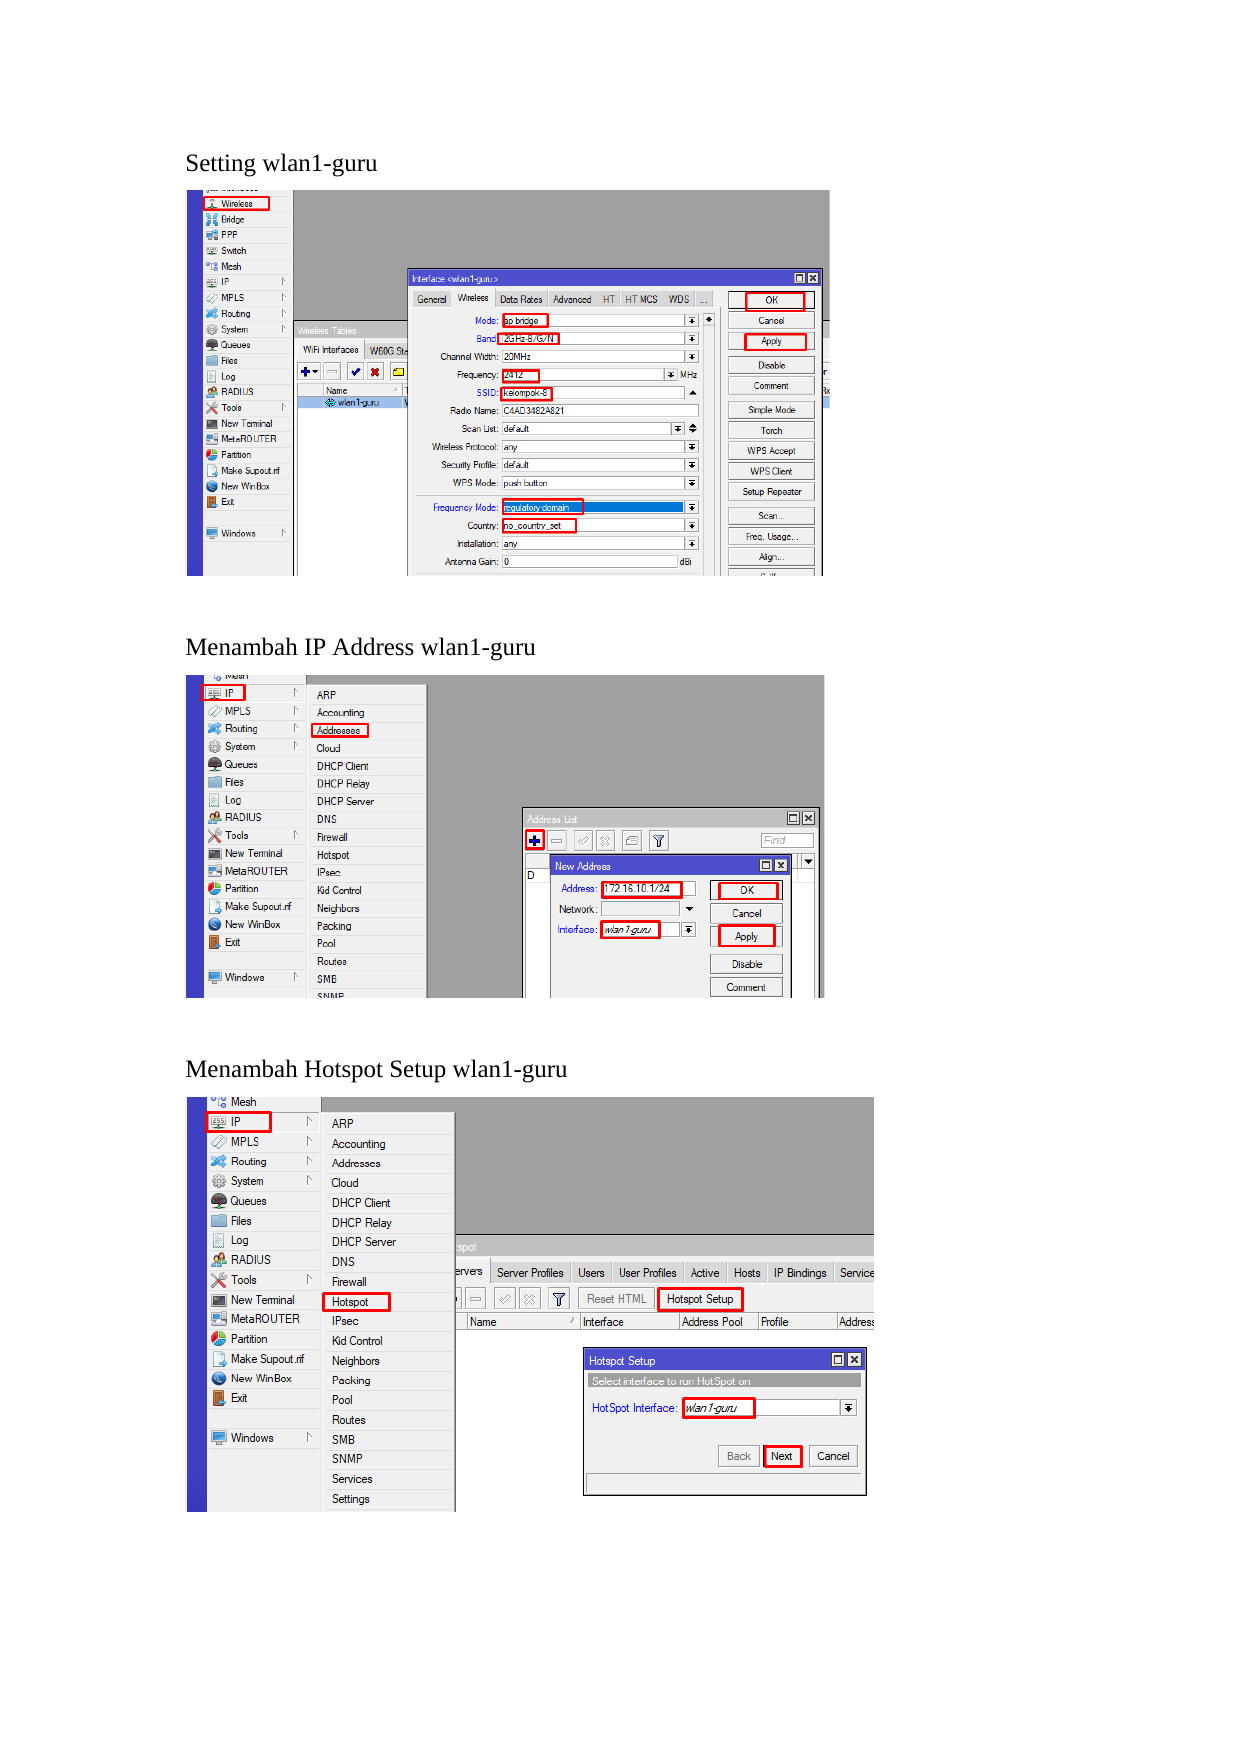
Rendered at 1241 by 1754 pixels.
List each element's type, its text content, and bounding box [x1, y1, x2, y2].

picture [185, 675, 825, 998]
text Menambah Hotspot Setup wlan1-guru [148, 1054, 1092, 1083]
picture [185, 190, 830, 576]
text Menambah IP Address wlan1-guru [148, 632, 1092, 661]
picture [185, 1097, 874, 1512]
text Setting wlan1-guru [148, 148, 1092, 176]
